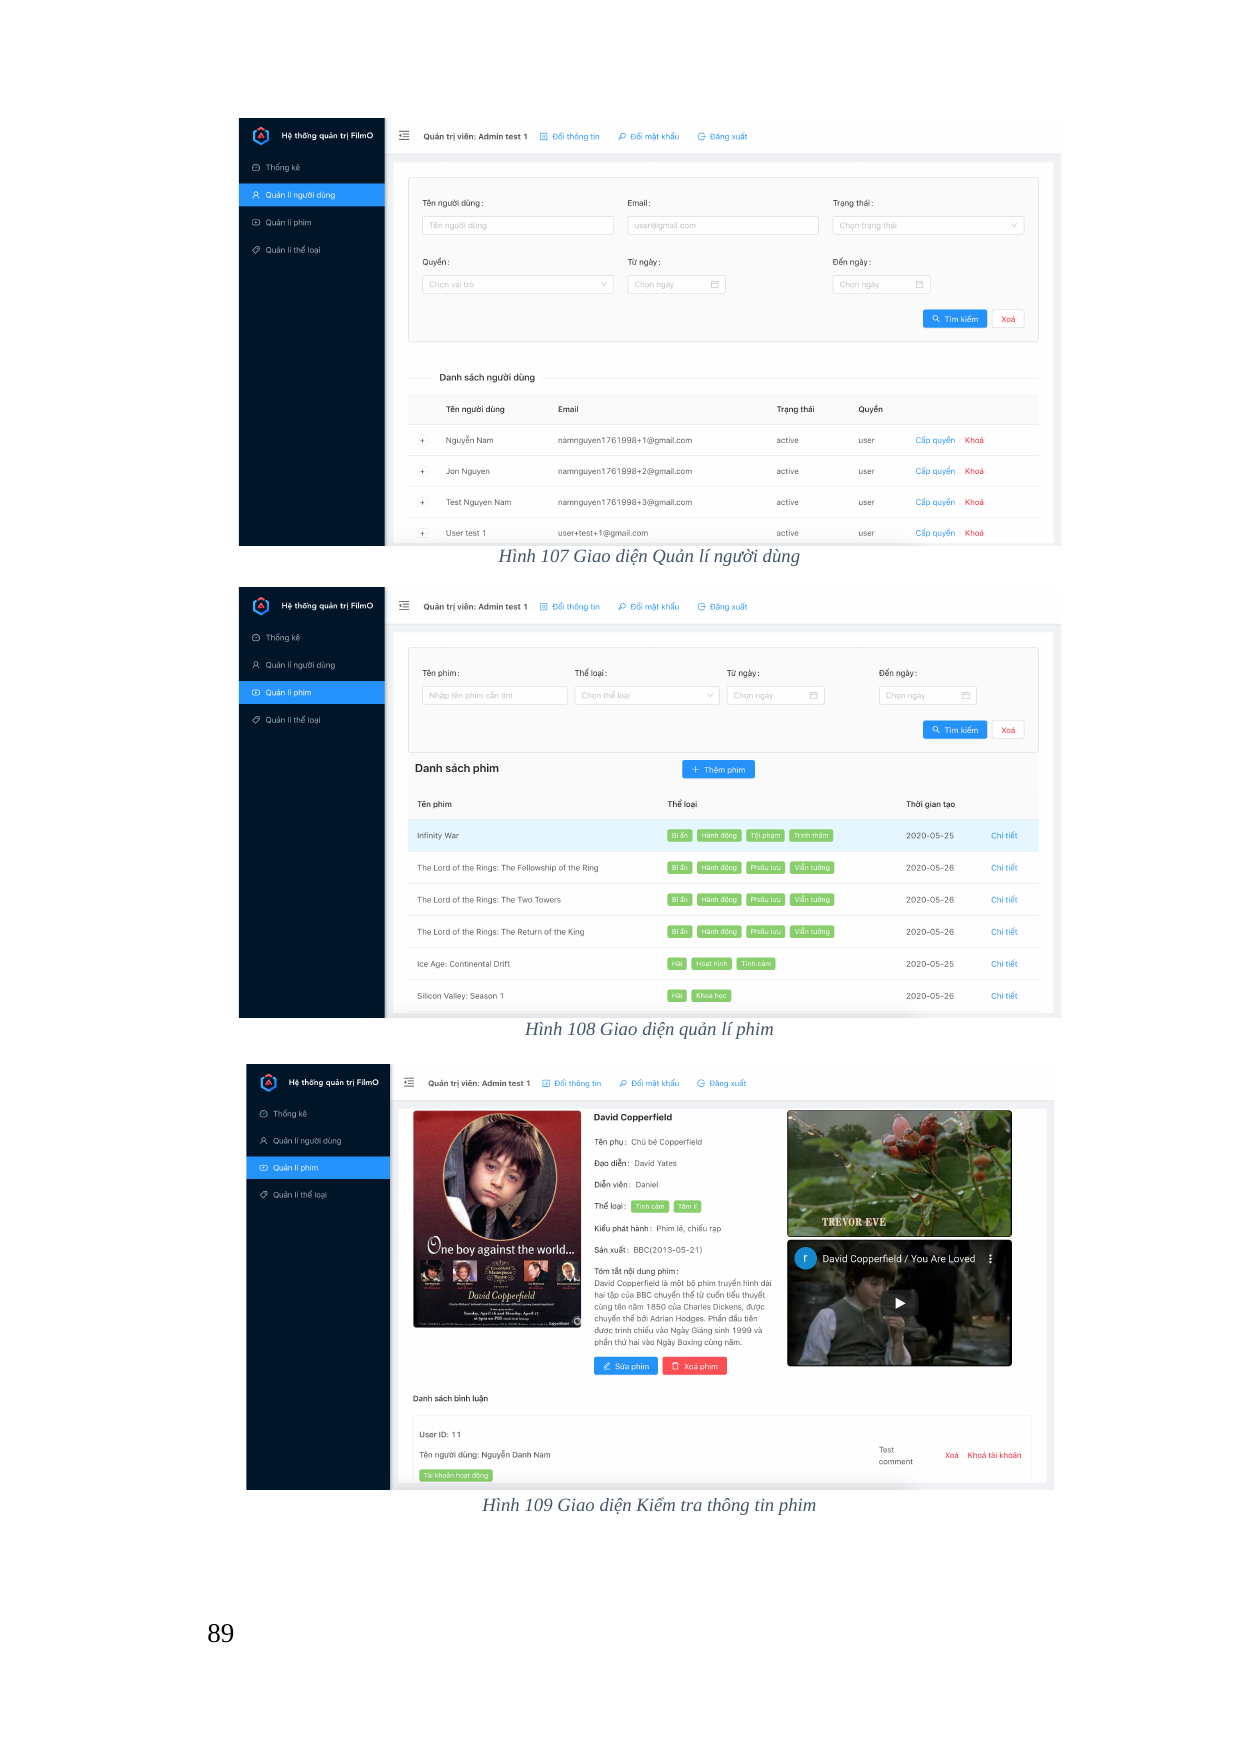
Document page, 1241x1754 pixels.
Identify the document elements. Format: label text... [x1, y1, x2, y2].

picture [246, 1064, 1055, 1490]
picture [238, 118, 1062, 546]
picture [238, 587, 1062, 1018]
